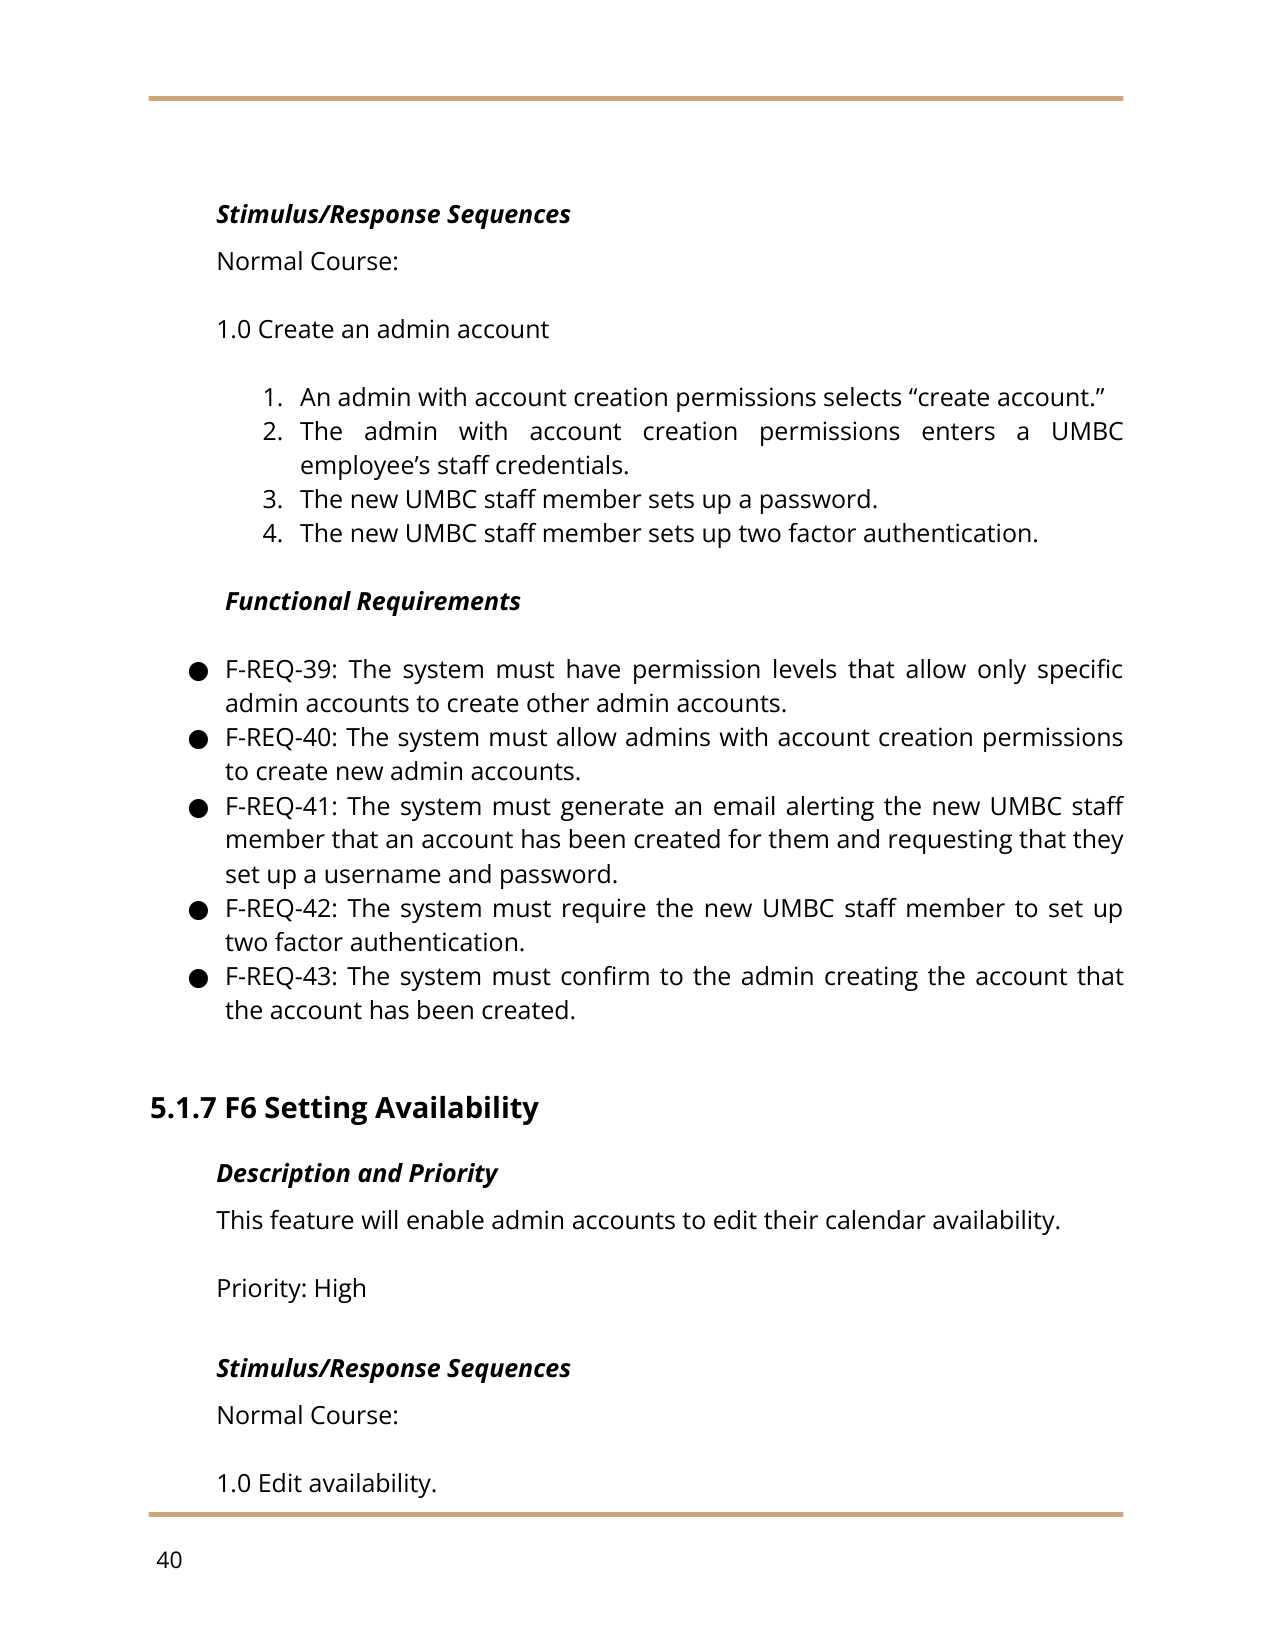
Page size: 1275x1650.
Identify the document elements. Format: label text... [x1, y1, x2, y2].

list F-REQ-41: The system must generate an email alerting the new UMBC staff member that an account has been created for them and requesting that they set up a username and password. [187, 788, 1125, 890]
list The admin with account creation permissions enters a UMBC employee’s staff credentials. [262, 413, 1125, 482]
picture [148, 96, 1124, 101]
text 1.0 Create an admin account [216, 311, 1125, 345]
text Stimulus/Response Sequences [216, 197, 1125, 231]
list F-REQ-39: The system must have permission levels that allow only specific admin accounts to create other admin accounts. [187, 652, 1125, 720]
text Functional Requirements [150, 584, 1125, 618]
list The new UMBC staff member sets up two factor authentication. [262, 516, 1125, 550]
text Description and Priority [216, 1156, 1125, 1190]
text Normal Course: [216, 243, 1125, 277]
text Normal Course: [216, 1398, 1125, 1432]
list The new UMBC staff member sets up a password. [262, 482, 1125, 516]
text Stimulus/Response Sequences [216, 1351, 1125, 1385]
list F-REQ-42: The system must require the new UMBC staff member to set up two factor authentication. [187, 890, 1125, 958]
text 1.0 Edit availability. [216, 1466, 1125, 1500]
list An admin with account creation permissions selects “create account.” [262, 379, 1125, 413]
list F-REQ-43: The system must confirm to the admin creating the account that the account has been created. [187, 958, 1125, 1027]
picture [148, 1512, 1124, 1517]
text Priority: High [216, 1271, 1125, 1304]
text This feature will enable admin accounts to edit their calendar availability. [216, 1202, 1125, 1236]
list F-REQ-40: The system must allow admins with account creation permissions to create new admin accounts. [187, 720, 1125, 788]
